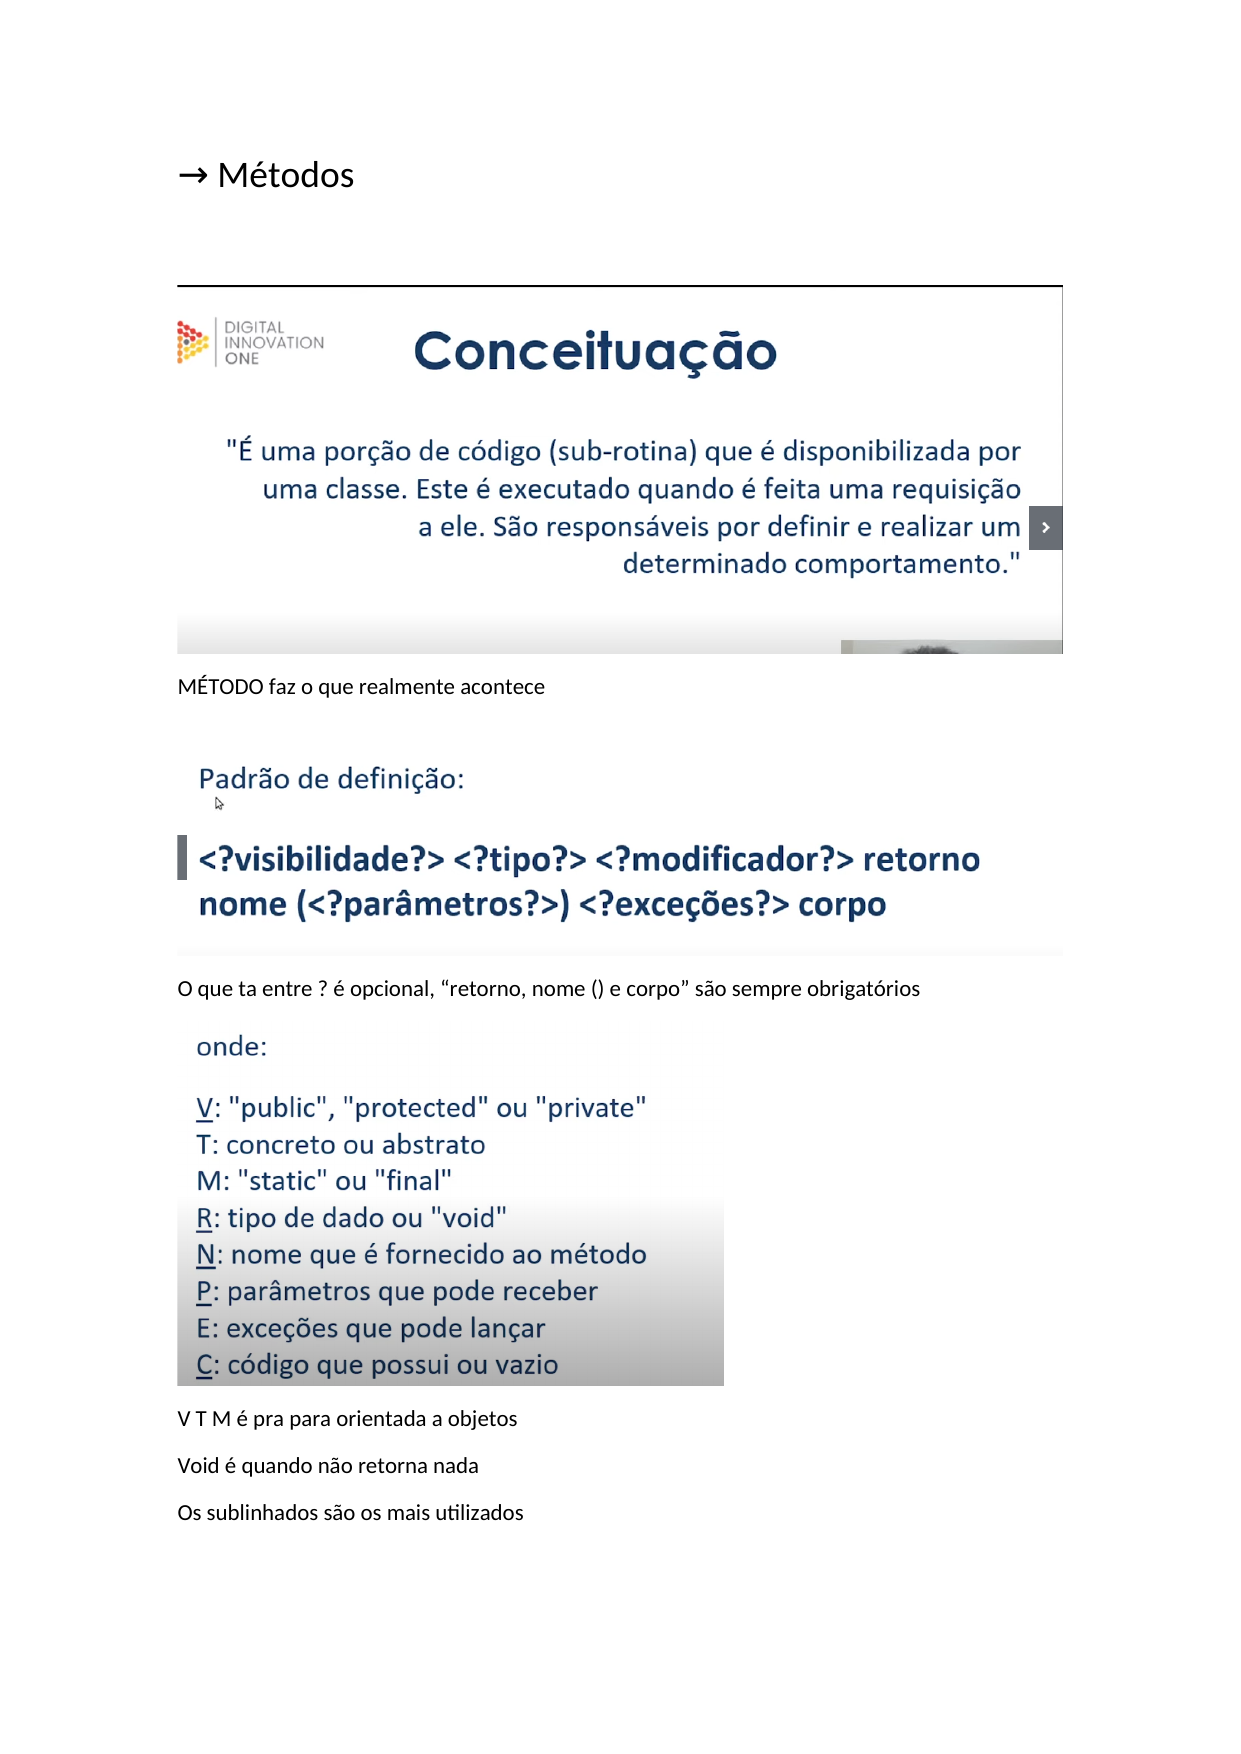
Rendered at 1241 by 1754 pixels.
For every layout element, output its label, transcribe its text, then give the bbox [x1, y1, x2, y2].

picture [177, 285, 1063, 654]
picture [177, 1021, 724, 1386]
text MÉTODO faz o que realmente acontece [177, 672, 1063, 700]
picture [177, 718, 1063, 956]
text Void é quando não retorna nada [177, 1451, 1063, 1479]
text V T M é pra para orientada a objetos [177, 1404, 1063, 1432]
text Métodos [177, 148, 1063, 199]
text O que ta entre ? é opcional, “retorno, nome () e corpo” são sempre obrigatórios [177, 974, 1063, 1002]
text Os sublinhados são os mais utilizados [177, 1498, 1063, 1526]
